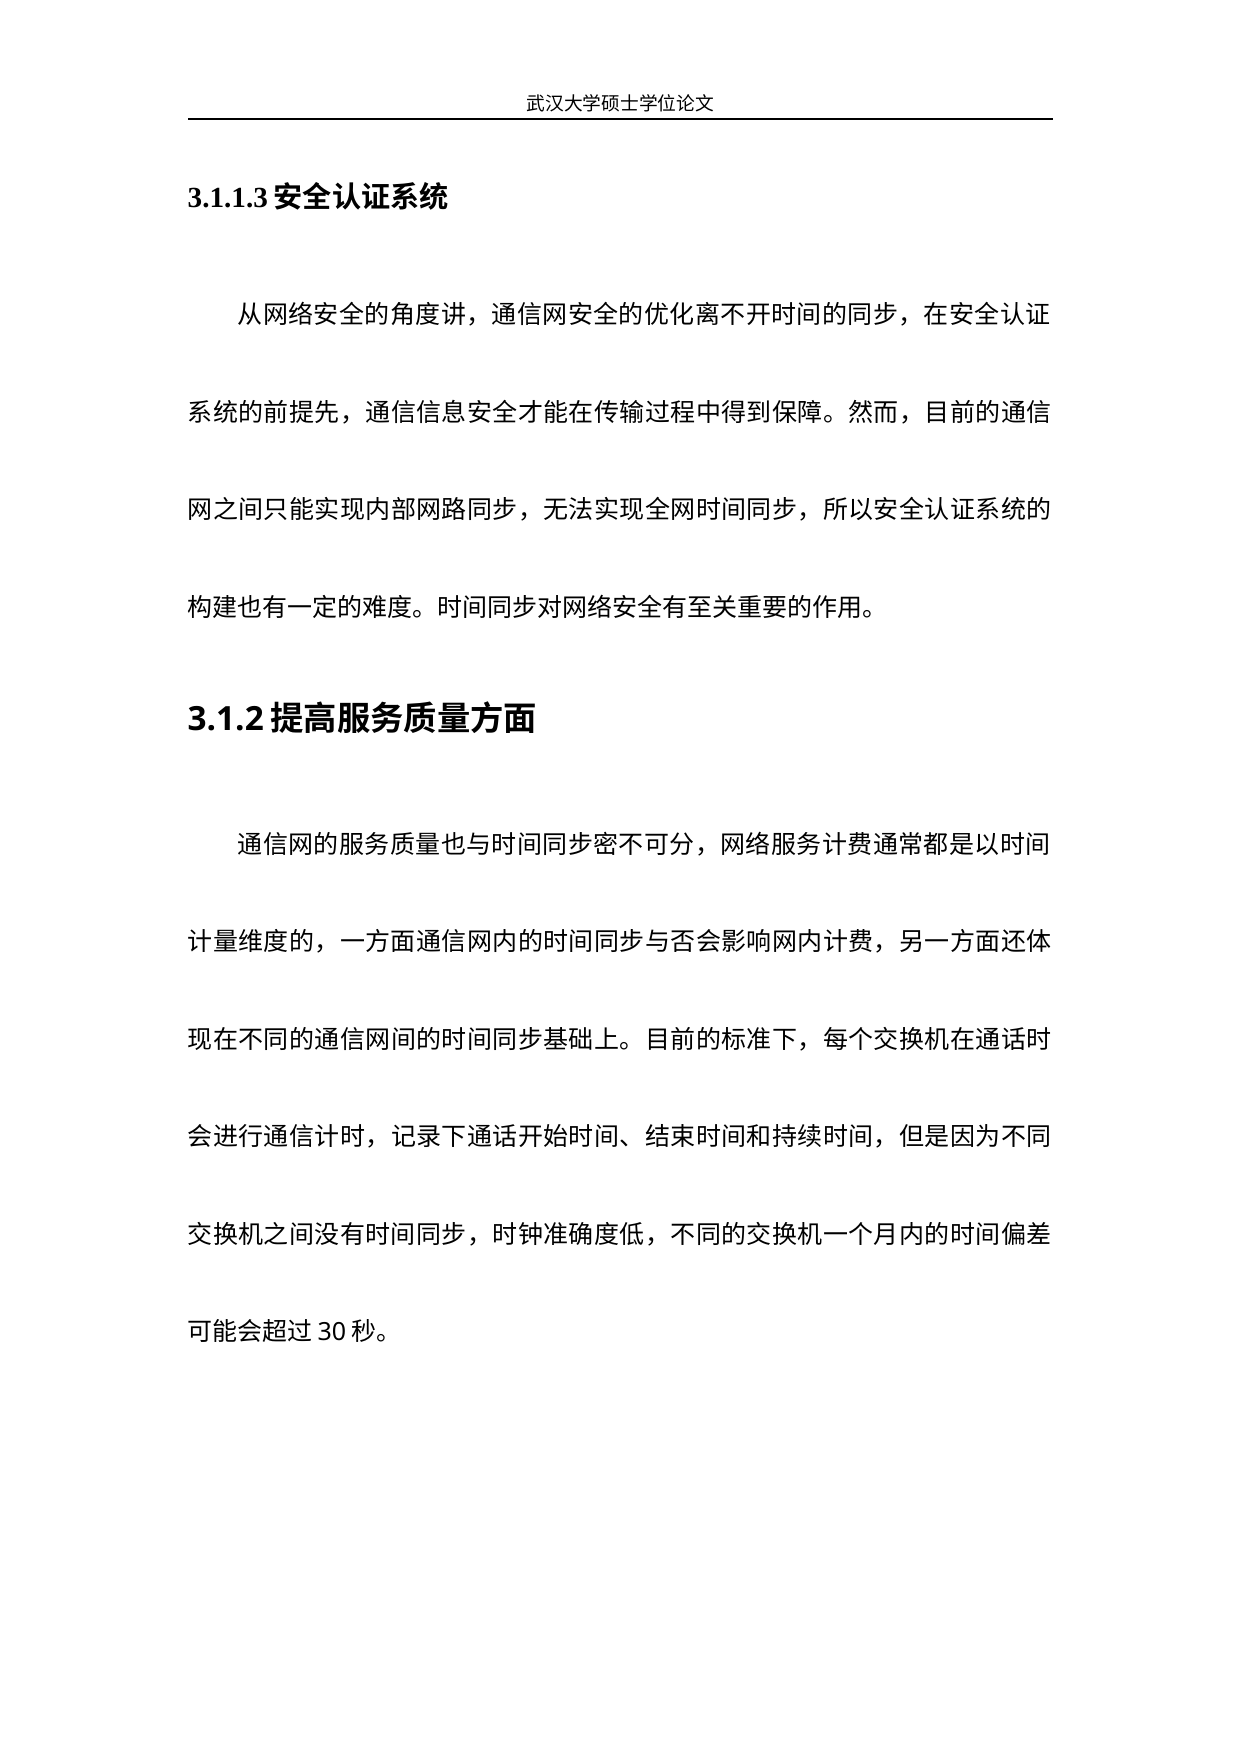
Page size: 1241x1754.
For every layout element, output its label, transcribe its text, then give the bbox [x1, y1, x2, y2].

subtitle 3.1.1.3安全认证系统 [187, 162, 1053, 227]
subtitle 3.1.2提高服务质量方面 [187, 683, 1053, 748]
text 从网络安全的角度讲，通信网安全的优化离不开时间的同步，在安全认证系统的前提先，通信信息安全才能在传输过程中得到保障。然而，目前的通信网之间只能实现内部网路同步，无法实现全网时间同步，所以安全认证系统的构建也有一定的难度。时间同步对网络安全有至关重要的作用。 [187, 280, 1053, 638]
text 通信网的服务质量也与时间同步密不可分，网络服务计费通常都是以时间计量维度的，一方面通信网内的时间同步与否会影响网内计费，另一方面还体现在不同的通信网间的时间同步基础上。目前的标准下，每个交换机在通话时会进行通信计时，记录下通话开始时间、结束时间和持续时间，但是因为不同交换机之间没有时间同步，时钟准确度低，不同的交换机一个月内的时间偏差可能会超过30秒。 [187, 810, 1053, 1362]
